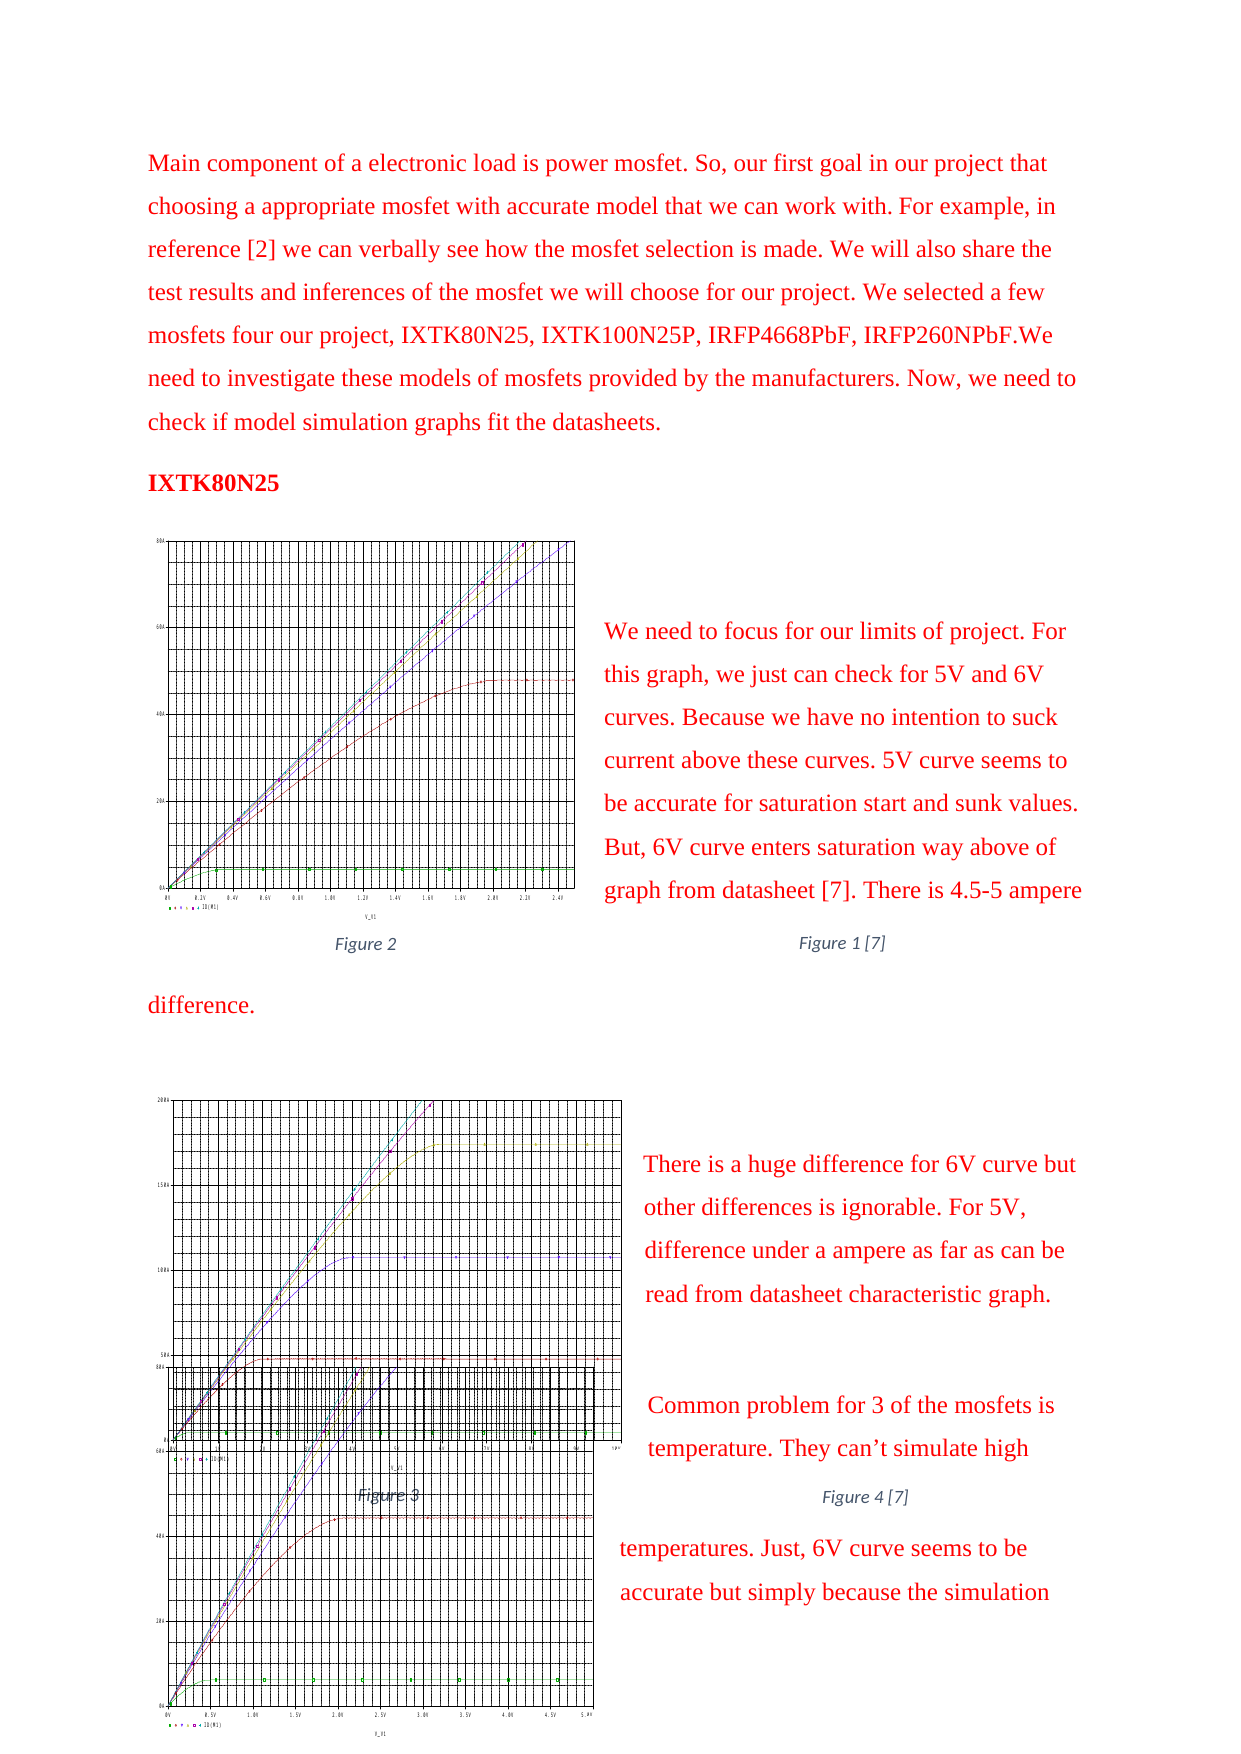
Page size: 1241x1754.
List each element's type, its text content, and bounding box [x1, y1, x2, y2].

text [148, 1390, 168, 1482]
text We need to focus for our limits of project. For this graph, we just can check for 5V and 6V curves. Because we have no intention to suck current above these curves. 5V curve seems to be accurate for saturation start and sunk values. But, 6V curve enters saturation way above of graph from datasheet [7]. There is 4.5-5 ampere difference. [148, 616, 1093, 1018]
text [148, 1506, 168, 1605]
text There is a huge difference for 6V curve but other differences is ignorable. For 5V, difference under a ampere as far as can be read from datasheet characteristic graph. [622, 1149, 1093, 1307]
text Main component of a electronic load is power mosfet. So, our first goal in our project that choosing a appropriate mosfet with accurate model that we can work with. For example, in reference [2] we can verbally see how the mosfet selection is made. We will also share the test results and inferences of the mosfet we will choose for our project. We selected a few mosfets four our project, IXTK80N25, IXTK100N25P, IRFP4668PbF, IRFP260NPbF.We need to investigate these models of mosfets provided by the manufacturers. Now, we need to check if model simulation graphs fit the datasheets. [148, 148, 1093, 435]
text IXTK80N25 [148, 468, 1093, 497]
